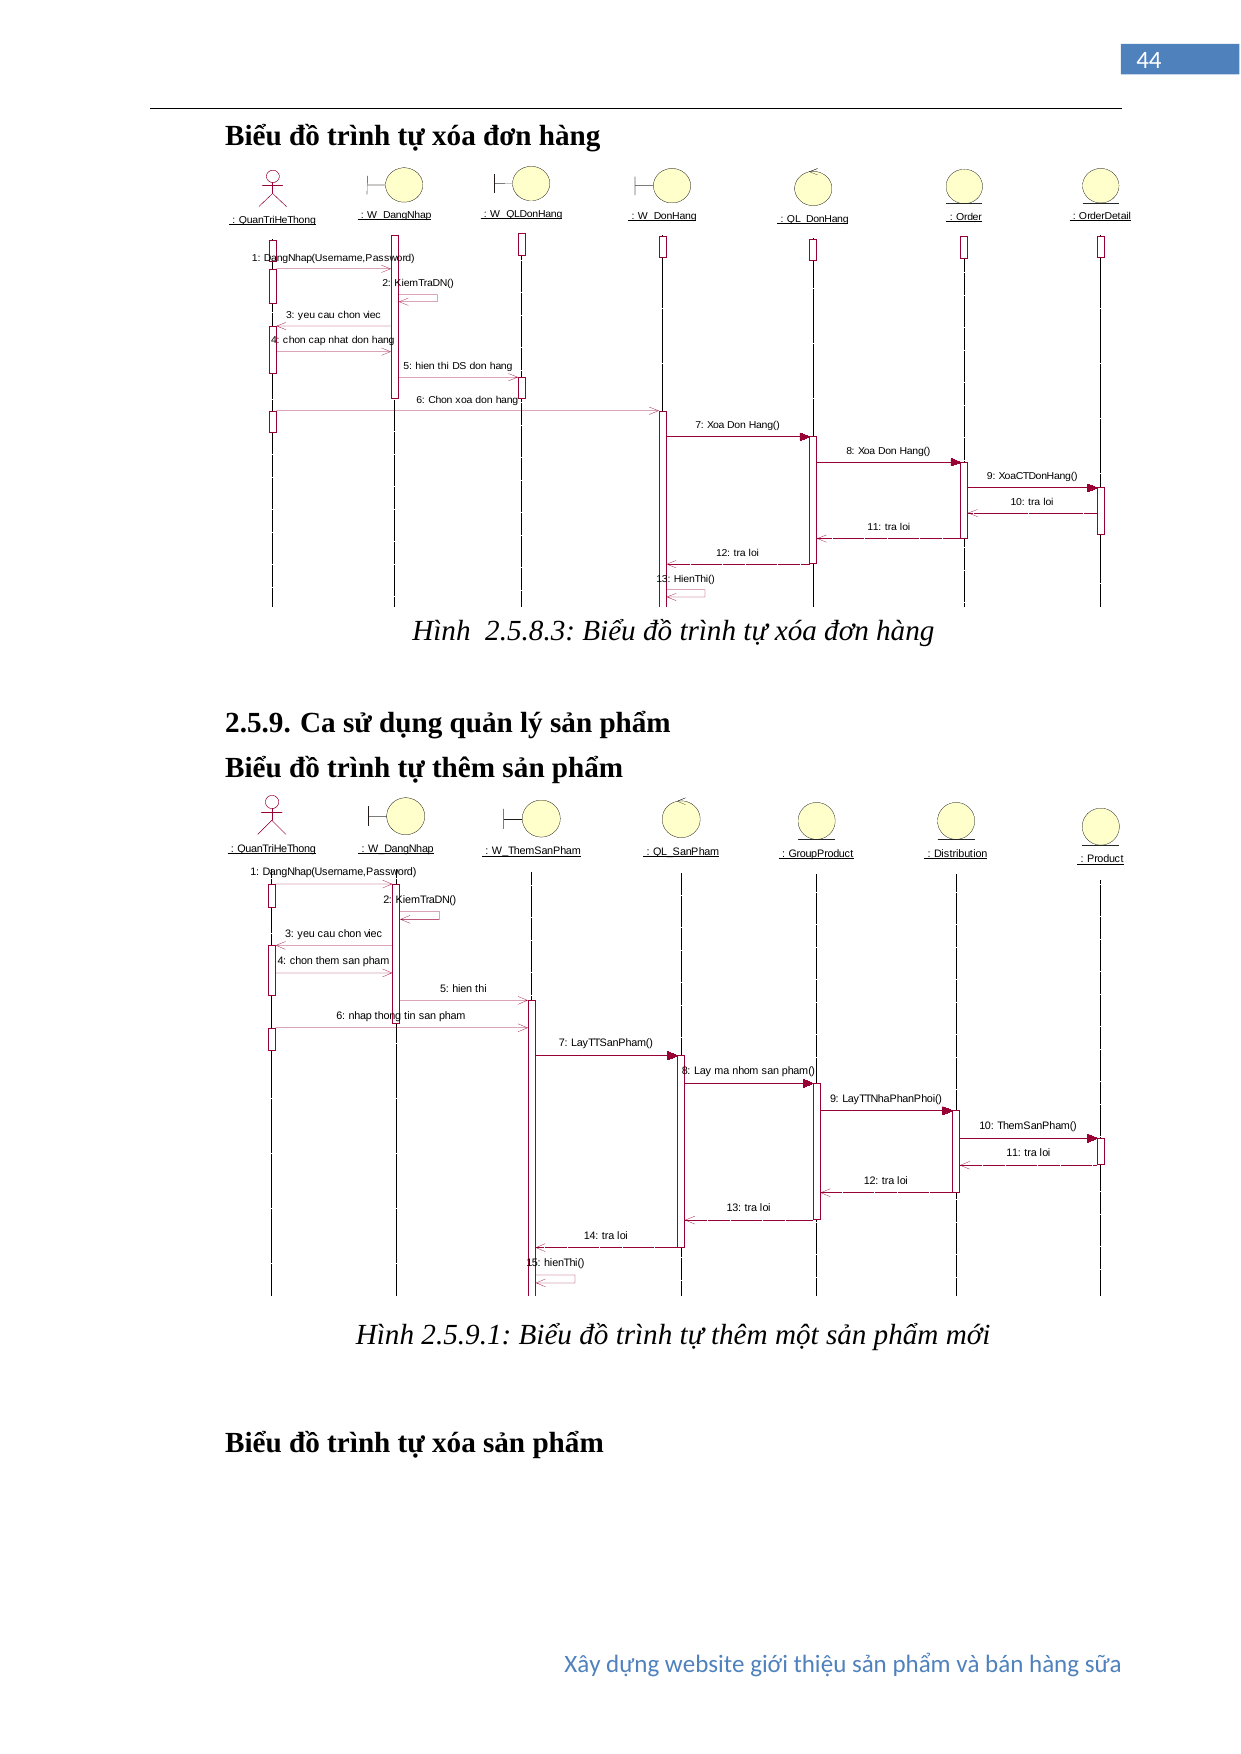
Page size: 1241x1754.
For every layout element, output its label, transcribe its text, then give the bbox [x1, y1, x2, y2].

text Hình 2.5.9.1: Biểu đồ trình tự thêm một sản phẩm mới [225, 1317, 1121, 1350]
text Hình 2.5.8.3: Biểu đồ trình tự xóa đơn hàng [225, 613, 1121, 646]
text Biểu đồ trình tự xóa đơn hàng [225, 118, 1121, 152]
text Biểu đồ trình tự xóa sản phẩm [225, 1426, 1121, 1459]
text Biểu đồ trình tự thêm sản phẩm [225, 750, 1121, 784]
list Ca sử dụng quản lý sản phẩm [225, 706, 1122, 739]
